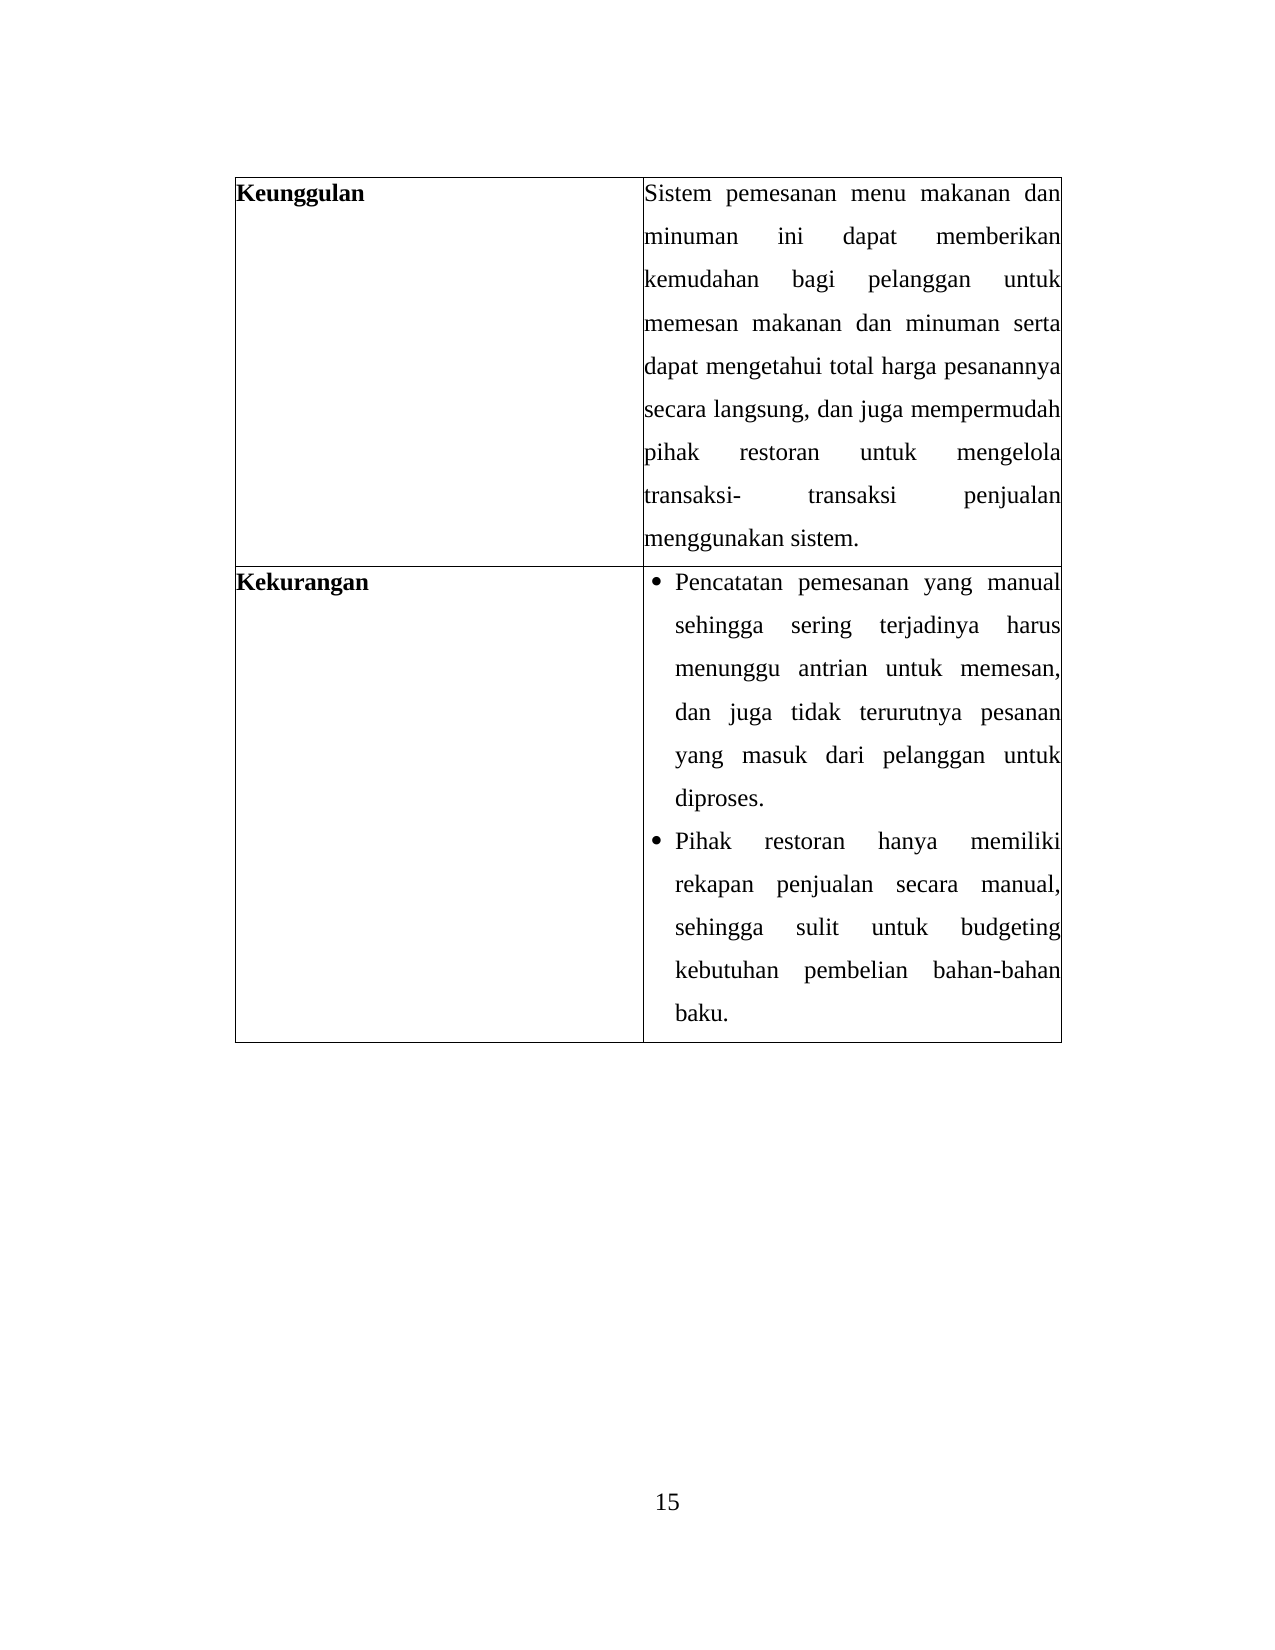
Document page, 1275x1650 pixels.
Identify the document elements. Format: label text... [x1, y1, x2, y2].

table_cell Pencatatan pemesanan yang manual sehingga sering terjadinya harus menunggu antrian untuk memesan, dan juga tidak terurutnya pesanan yang masuk dari pelanggan untuk diproses. Pihak restoran hanya memiliki rekapan penjualan secara manual, sehingga sulit untuk budgeting kebutuhan pembelian bahan-bahan baku. [644, 567, 1061, 1042]
table_cell Sistem pemesanan menu makanan dan minuman ini dapat memberikan kemudahan bagi pelanggan untuk memesan makanan dan minuman serta dapat mengetahui total harga pesanannya secara langsung, dan juga mempermudah pihak restoran untuk mengelola transaksi- transaksi penjualan menggunakan sistem. [644, 178, 1061, 566]
table_cell Kekurangan [236, 567, 643, 1042]
table_cell Keunggulan [236, 178, 643, 566]
